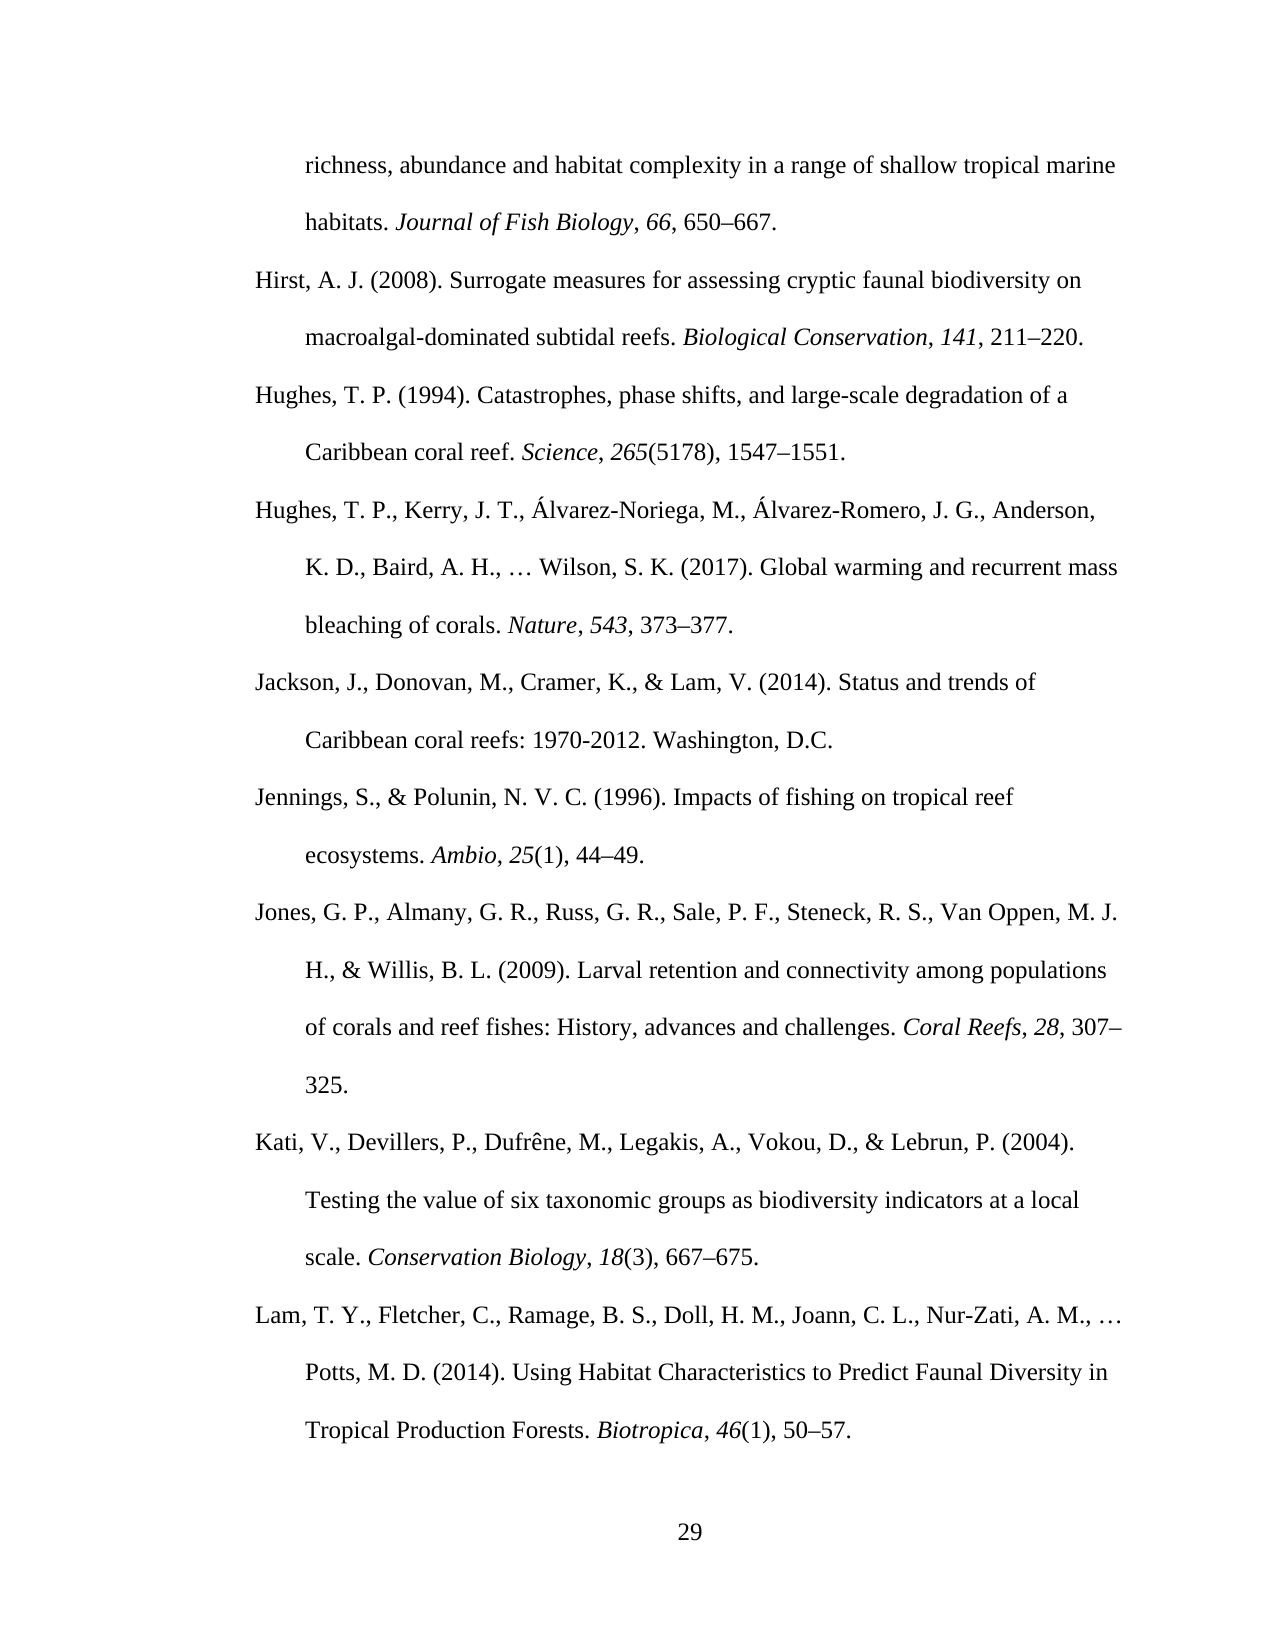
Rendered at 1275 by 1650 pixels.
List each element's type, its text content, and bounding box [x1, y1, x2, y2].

text Jackson, J., Donovan, M., Cramer, K., & Lam, V. (2014). Status and trends of Caribbean coral reefs: 1970-2012. Washington, D.C. [255, 667, 1125, 754]
text Kati, V., Devillers, P., Dufrêne, M., Legakis, A., Vokou, D., & Lebrun, P. (2004). Testing the value of six taxonomic groups as biodiversity indicators at a local scale. Conservation Biology, 18(3), 667–675. [255, 1127, 1125, 1271]
text Hughes, T. P. (1994). Catastrophes, phase shifts, and large-scale degradation of a Caribbean coral reef. Science, 265(5178), 1547–1551. [255, 380, 1125, 466]
text Jones, G. P., Almany, G. R., Russ, G. R., Sale, P. F., Steneck, R. S., Van Oppen, M. J. H., & Willis, B. L. (2009). Larval retention and connectivity among populations of corals and reef fishes: History, advances and challenges. Coral Reefs, 28, 307–325. [255, 897, 1125, 1099]
text Hirst, A. J. (2008). Surrogate measures for assessing cryptic faunal biodiversity on macroalgal-dominated subtidal reefs. Biological Conservation, 141, 211–220. [255, 265, 1125, 351]
text Hughes, T. P., Kerry, J. T., Álvarez-Noriega, M., Álvarez-Romero, J. G., Anderson, K. D., Baird, A. H., … Wilson, S. K. (2017). Global warming and recurrent mass bleaching of corals. Nature, 543, 373–377. [255, 495, 1125, 639]
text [255, 150, 1125, 236]
text Jennings, S., & Polunin, N. V. C. (1996). Impacts of fishing on tropical reef ecosystems. Ambio, 25(1), 44–49. [255, 782, 1125, 869]
text Lam, T. Y., Fletcher, C., Ramage, B. S., Doll, H. M., Joann, C. L., Nur-Zati, A. M., … Potts, M. D. (2014). Using Habitat Characteristics to Predict Faunal Diversity in Tropical Production Forests. Biotropica, 46(1), 50–57. [255, 1300, 1125, 1444]
